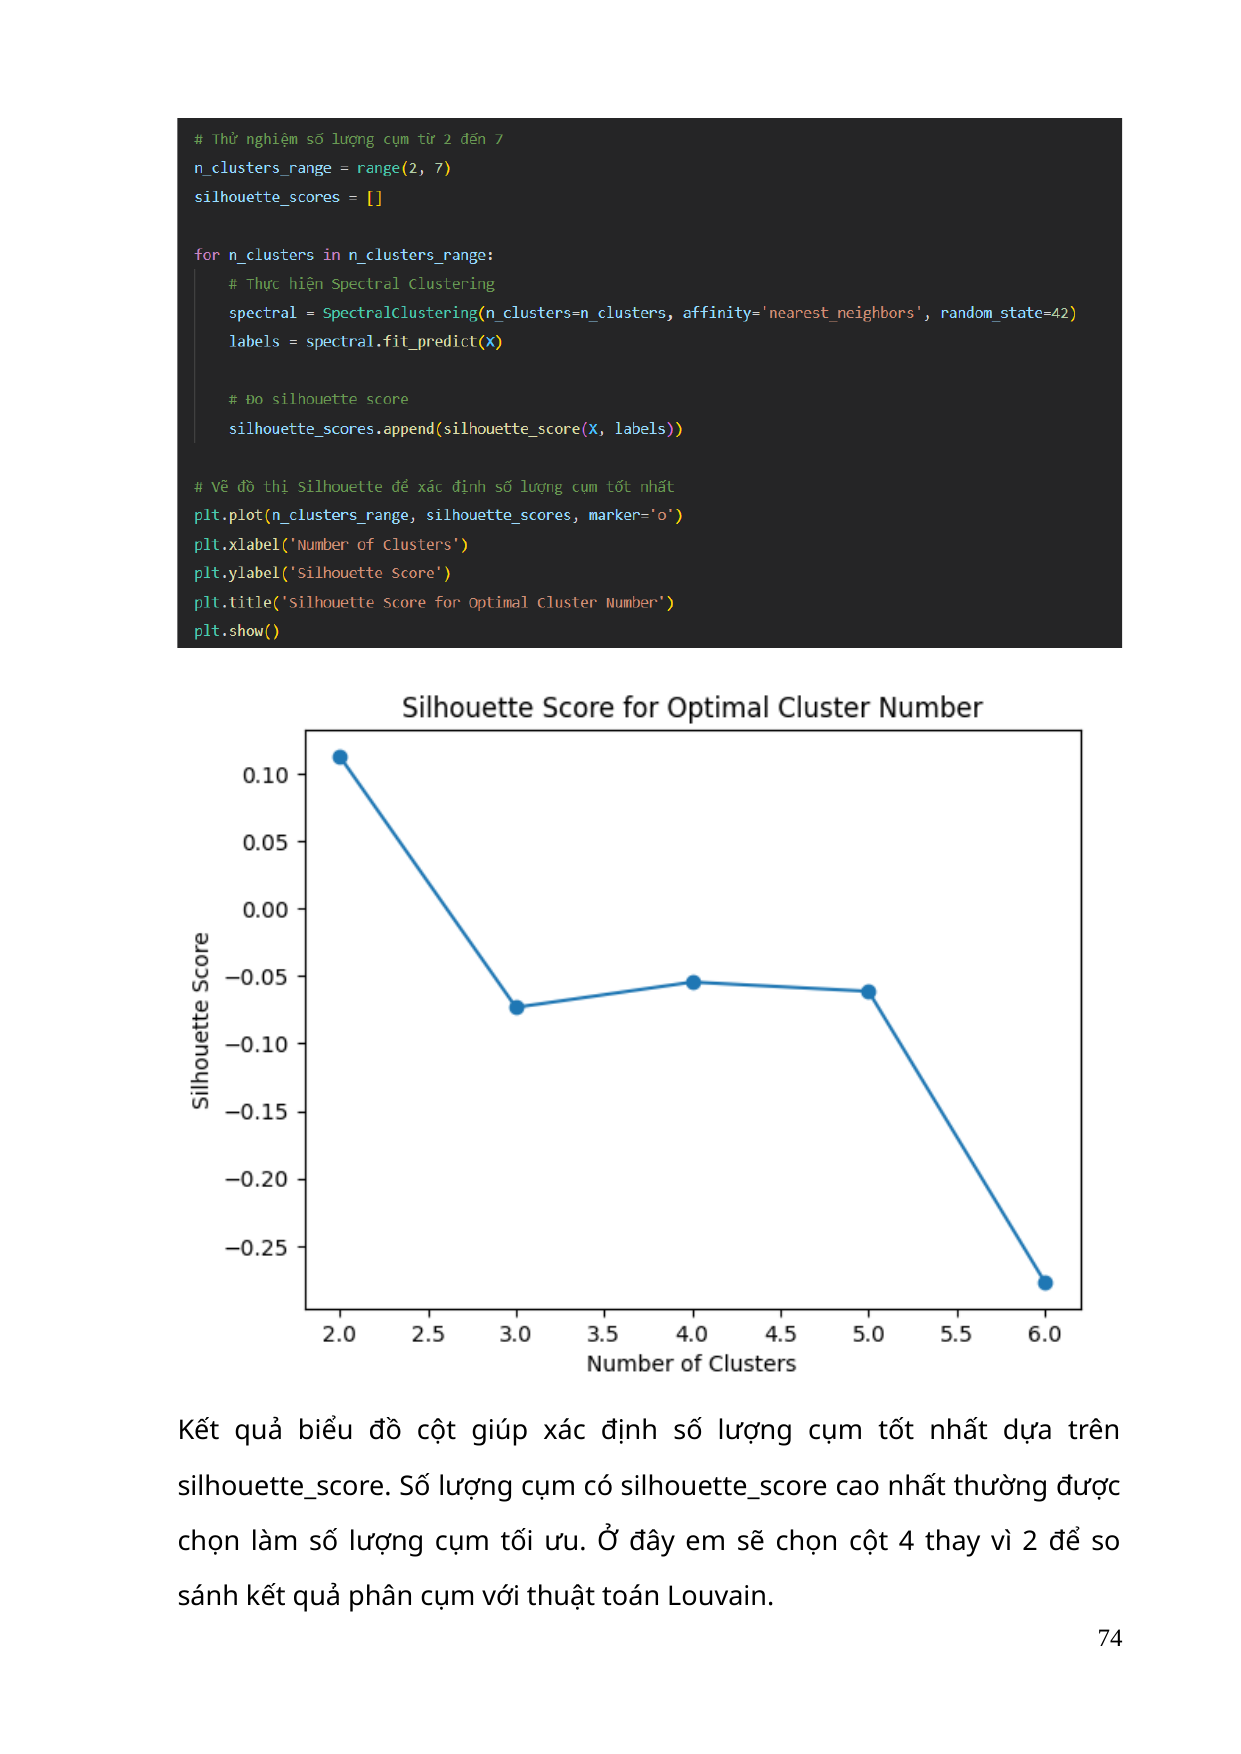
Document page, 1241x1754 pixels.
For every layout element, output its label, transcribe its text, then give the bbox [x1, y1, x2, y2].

text Kết quả biểu đồ cột giúp xác định số lượng cụm tốt nhất dựa trên silhouette_score. Số lượng cụm có silhouette_score cao nhất thường được chọn làm số lượng cụm tối ưu. Ở đây em sẽ chọn cột 4 thay vì 2 để so sánh kết quả phân cụm với thuật toán Louvain. [177, 1411, 1122, 1613]
picture [177, 680, 1095, 1392]
picture [177, 118, 1123, 648]
